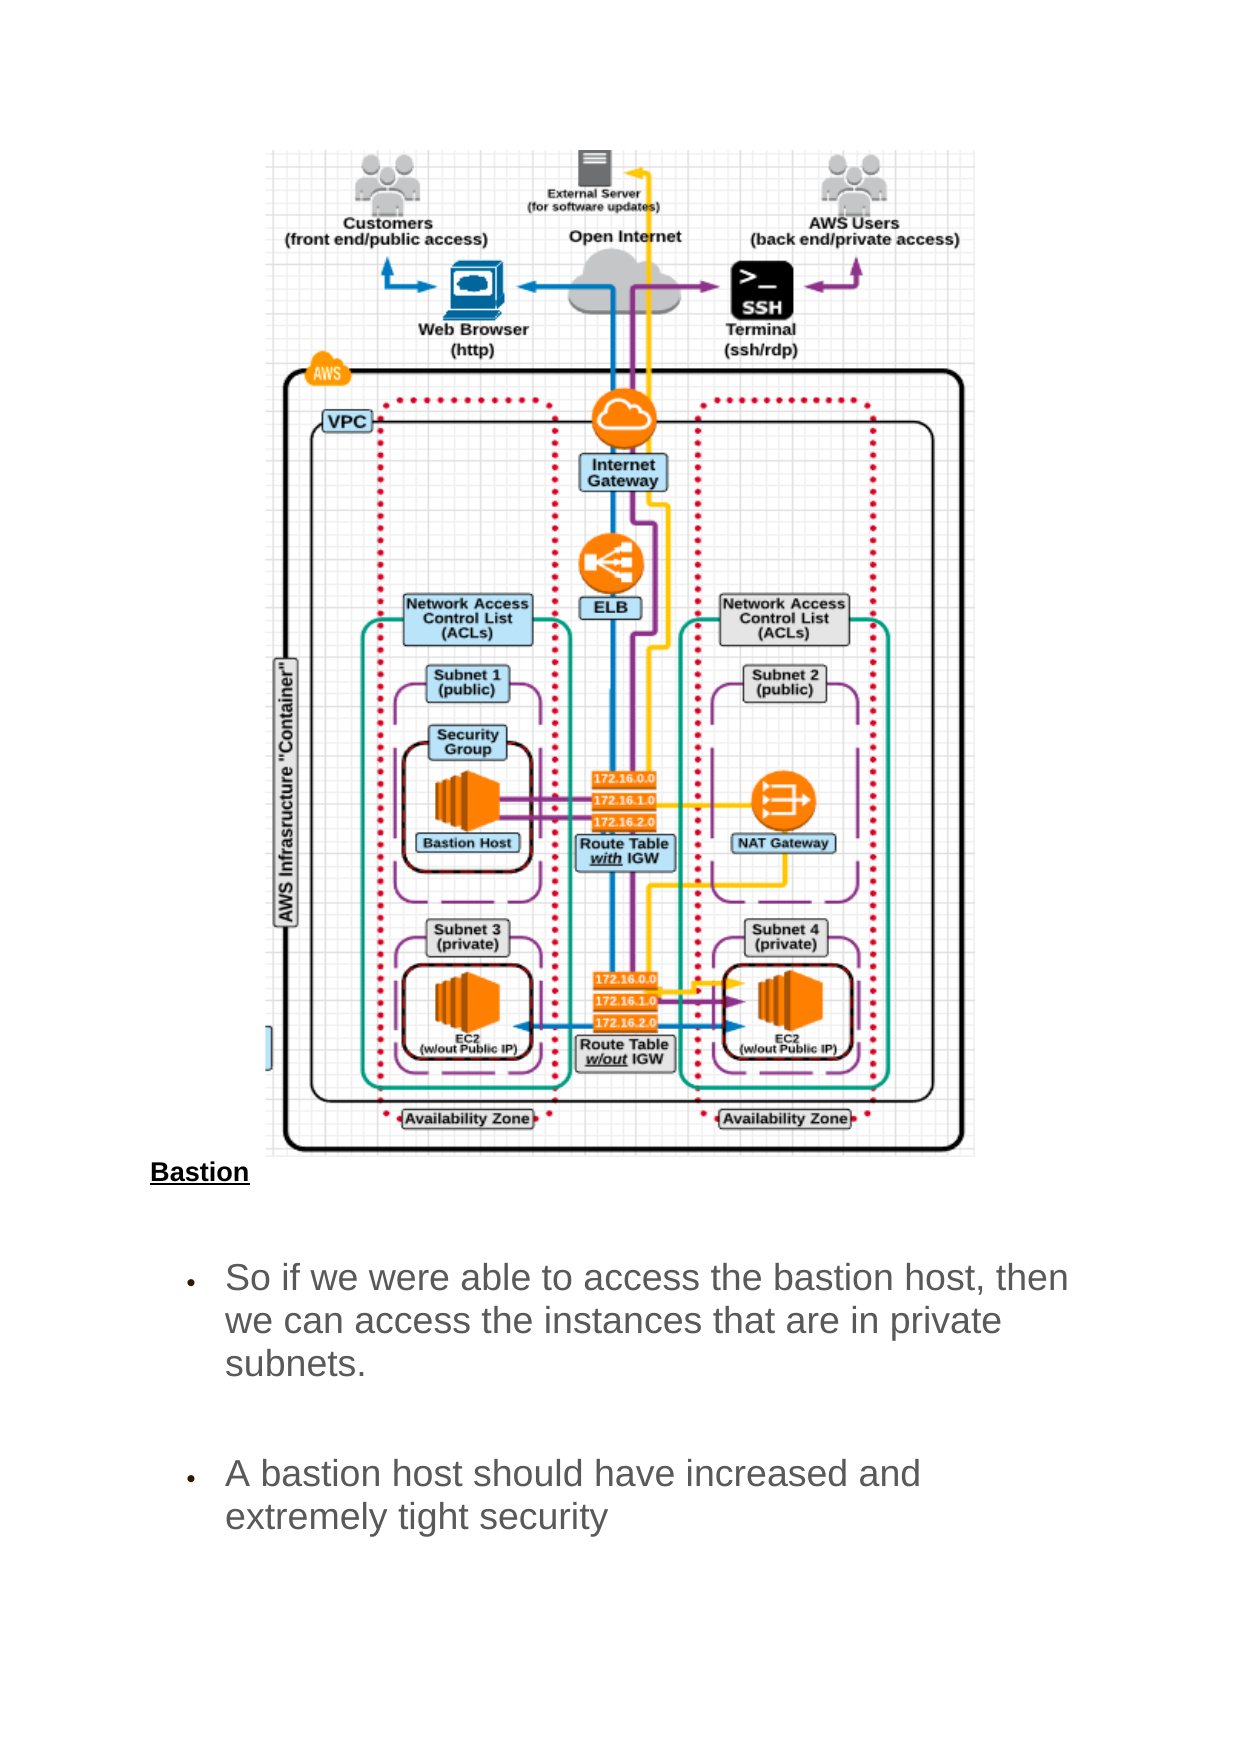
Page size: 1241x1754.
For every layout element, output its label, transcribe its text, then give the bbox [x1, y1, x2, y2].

list A bastion host should have increased and extremely tight security [187, 1451, 1090, 1537]
picture [265, 150, 975, 1157]
list So if we were able to access the bastion host, then we can access the instances that are in private subnets. [187, 1255, 1090, 1384]
text Bastion [150, 1156, 1090, 1187]
